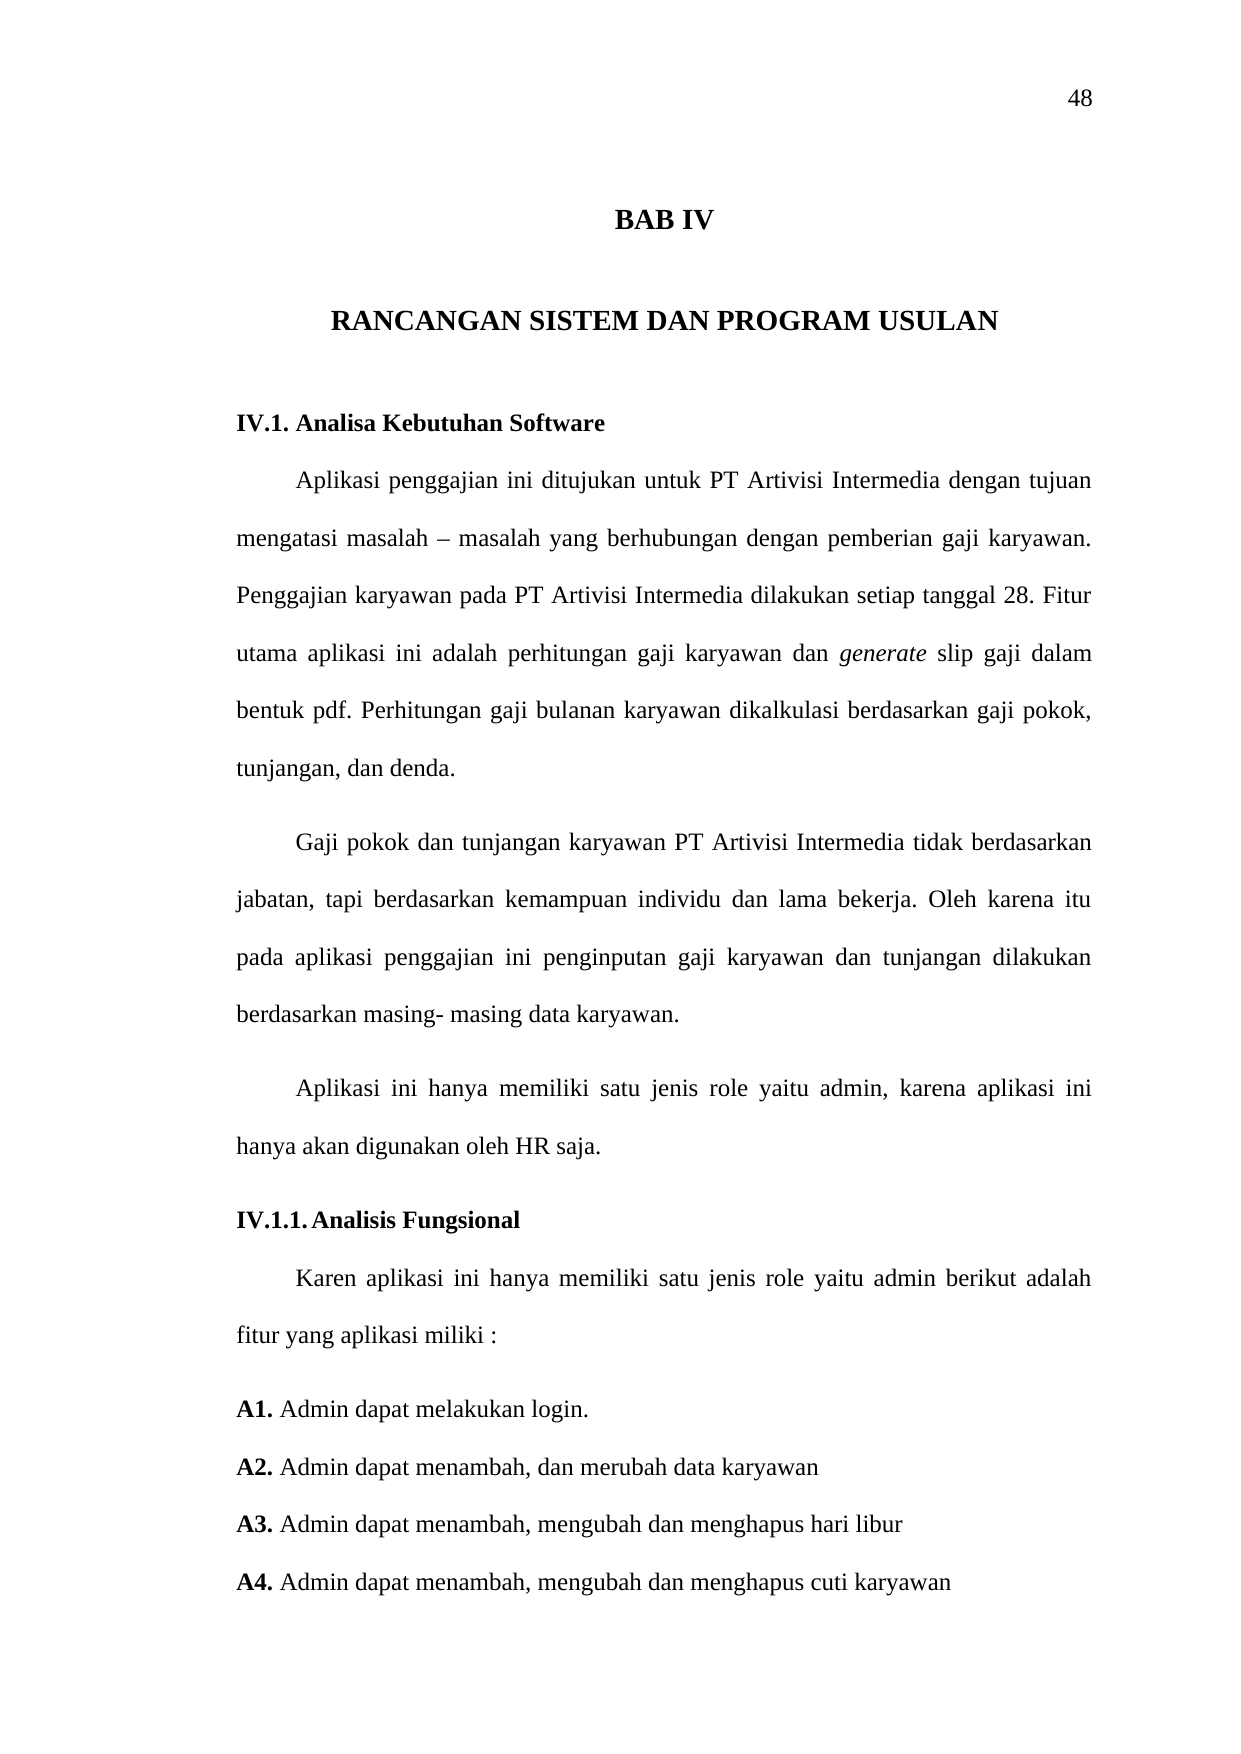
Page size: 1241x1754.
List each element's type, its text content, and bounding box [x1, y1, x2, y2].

text Aplikasi penggajian ini ditujukan untuk PT Artivisi Intermedia dengan tujuan mengatasi masalah – masalah yang berhubungan dengan pemberian gaji karyawan. Penggajian karyawan pada PT Artivisi Intermedia dilakukan setiap tanggal 28. Fitur utama aplikasi ini adalah perhitungan gaji karyawan dan generate slip gaji dalam bentuk pdf. Perhitungan gaji bulanan karyawan dikalkulasi berdasarkan gaji pokok, tunjangan, dan denda. [236, 465, 1092, 781]
list Admin dapat menambah, mengubah dan menghapus cuti karyawan [236, 1567, 1092, 1596]
list Admin dapat menambah, dan merubah data karyawan [236, 1452, 1092, 1481]
subtitle RANCANGAN SISTEM DAN PROGRAM USULAN [236, 202, 1092, 336]
list Admin dapat menambah, mengubah dan menghapus hari libur [236, 1509, 1092, 1538]
text Aplikasi ini hanya memiliki satu jenis role yaitu admin, karena aplikasi ini hanya akan digunakan oleh HR saja. [236, 1073, 1092, 1160]
subtitle Analisis Fungsional [236, 1205, 1092, 1234]
text Gaji pokok dan tunjangan karyawan PT Artivisi Intermedia tidak berdasarkan jabatan, tapi berdasarkan kemampuan individu dan lama bekerja. Oleh karena itu pada aplikasi penggajian ini penginputan gaji karyawan dan tunjangan dilakukan berdasarkan masing- masing data karyawan. [236, 827, 1092, 1028]
list Admin dapat melakukan login. [236, 1394, 1092, 1423]
text Karen aplikasi ini hanya memiliki satu jenis role yaitu admin berikut adalah fitur yang aplikasi miliki : [236, 1263, 1092, 1349]
subtitle Analisa Kebutuhan Software [236, 408, 1092, 436]
